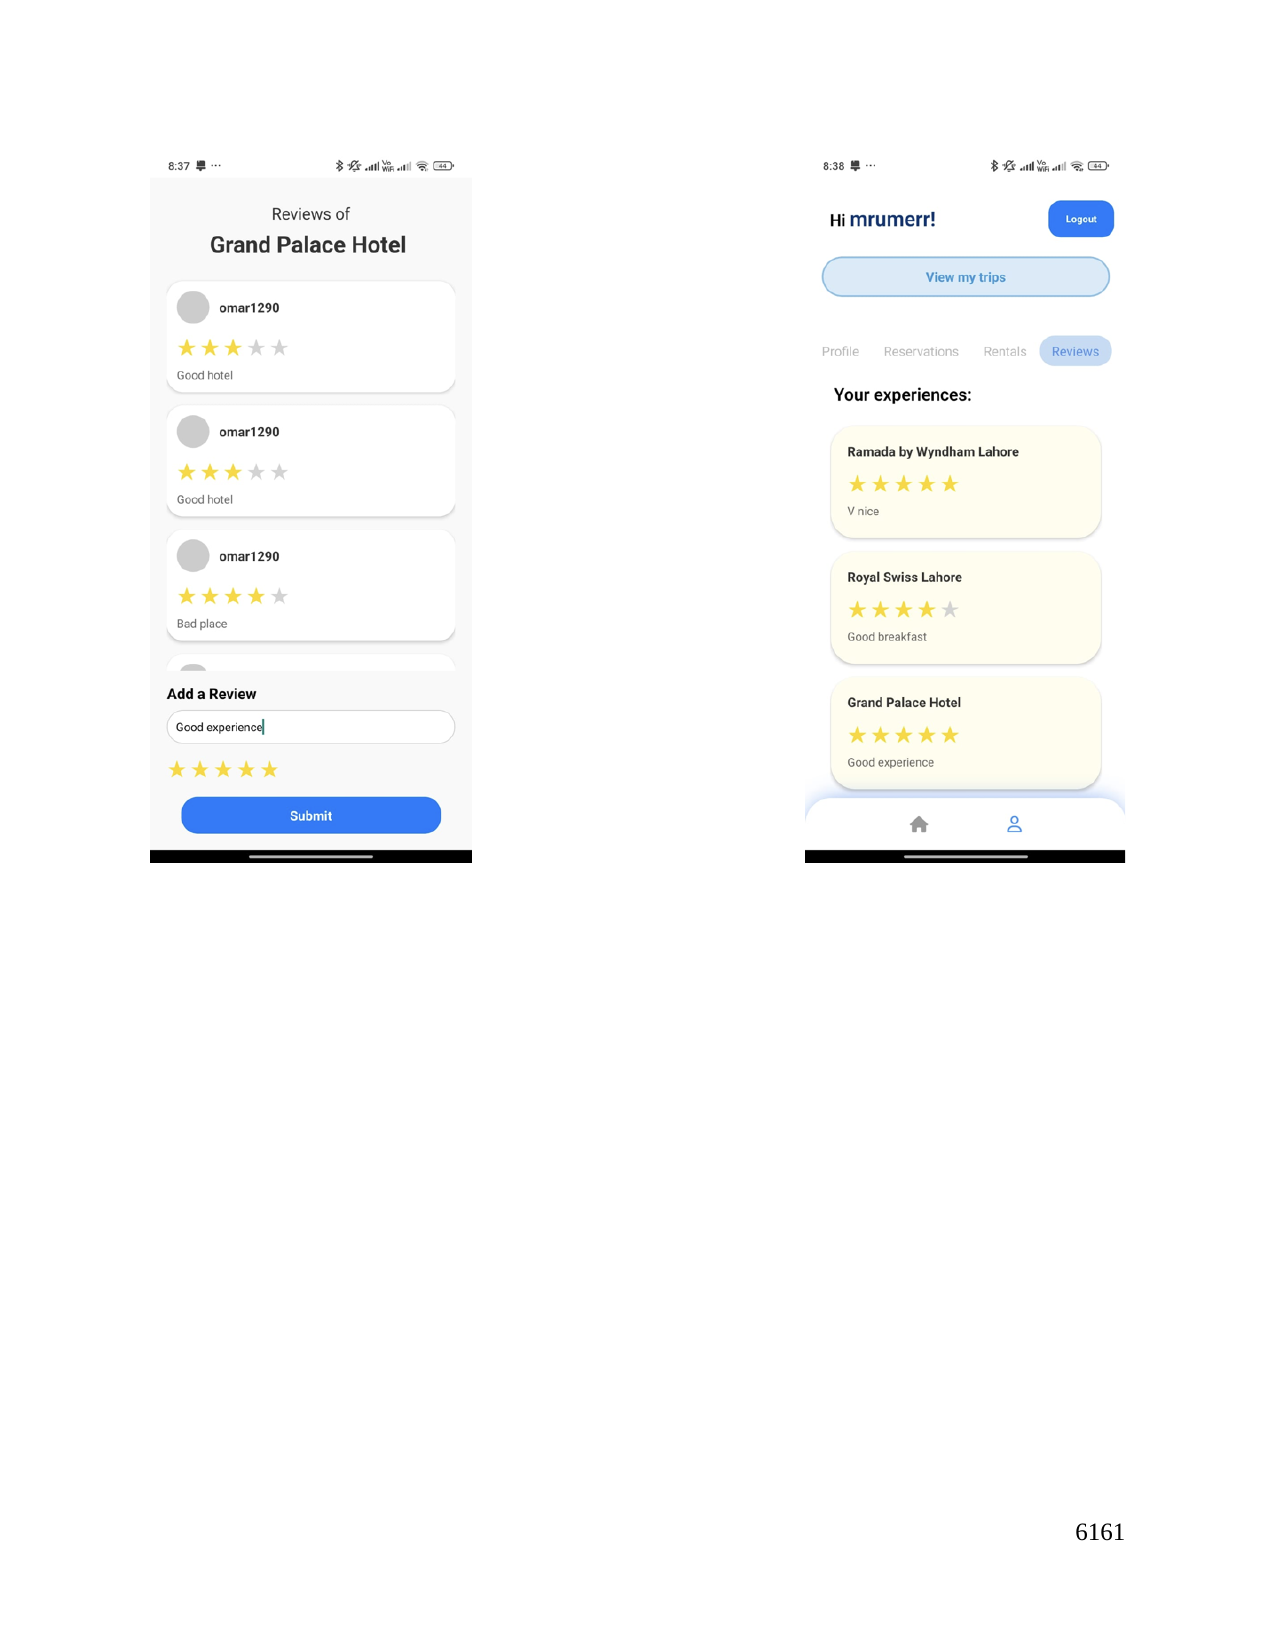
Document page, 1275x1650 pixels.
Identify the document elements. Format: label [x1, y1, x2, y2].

picture [150, 150, 1125, 863]
